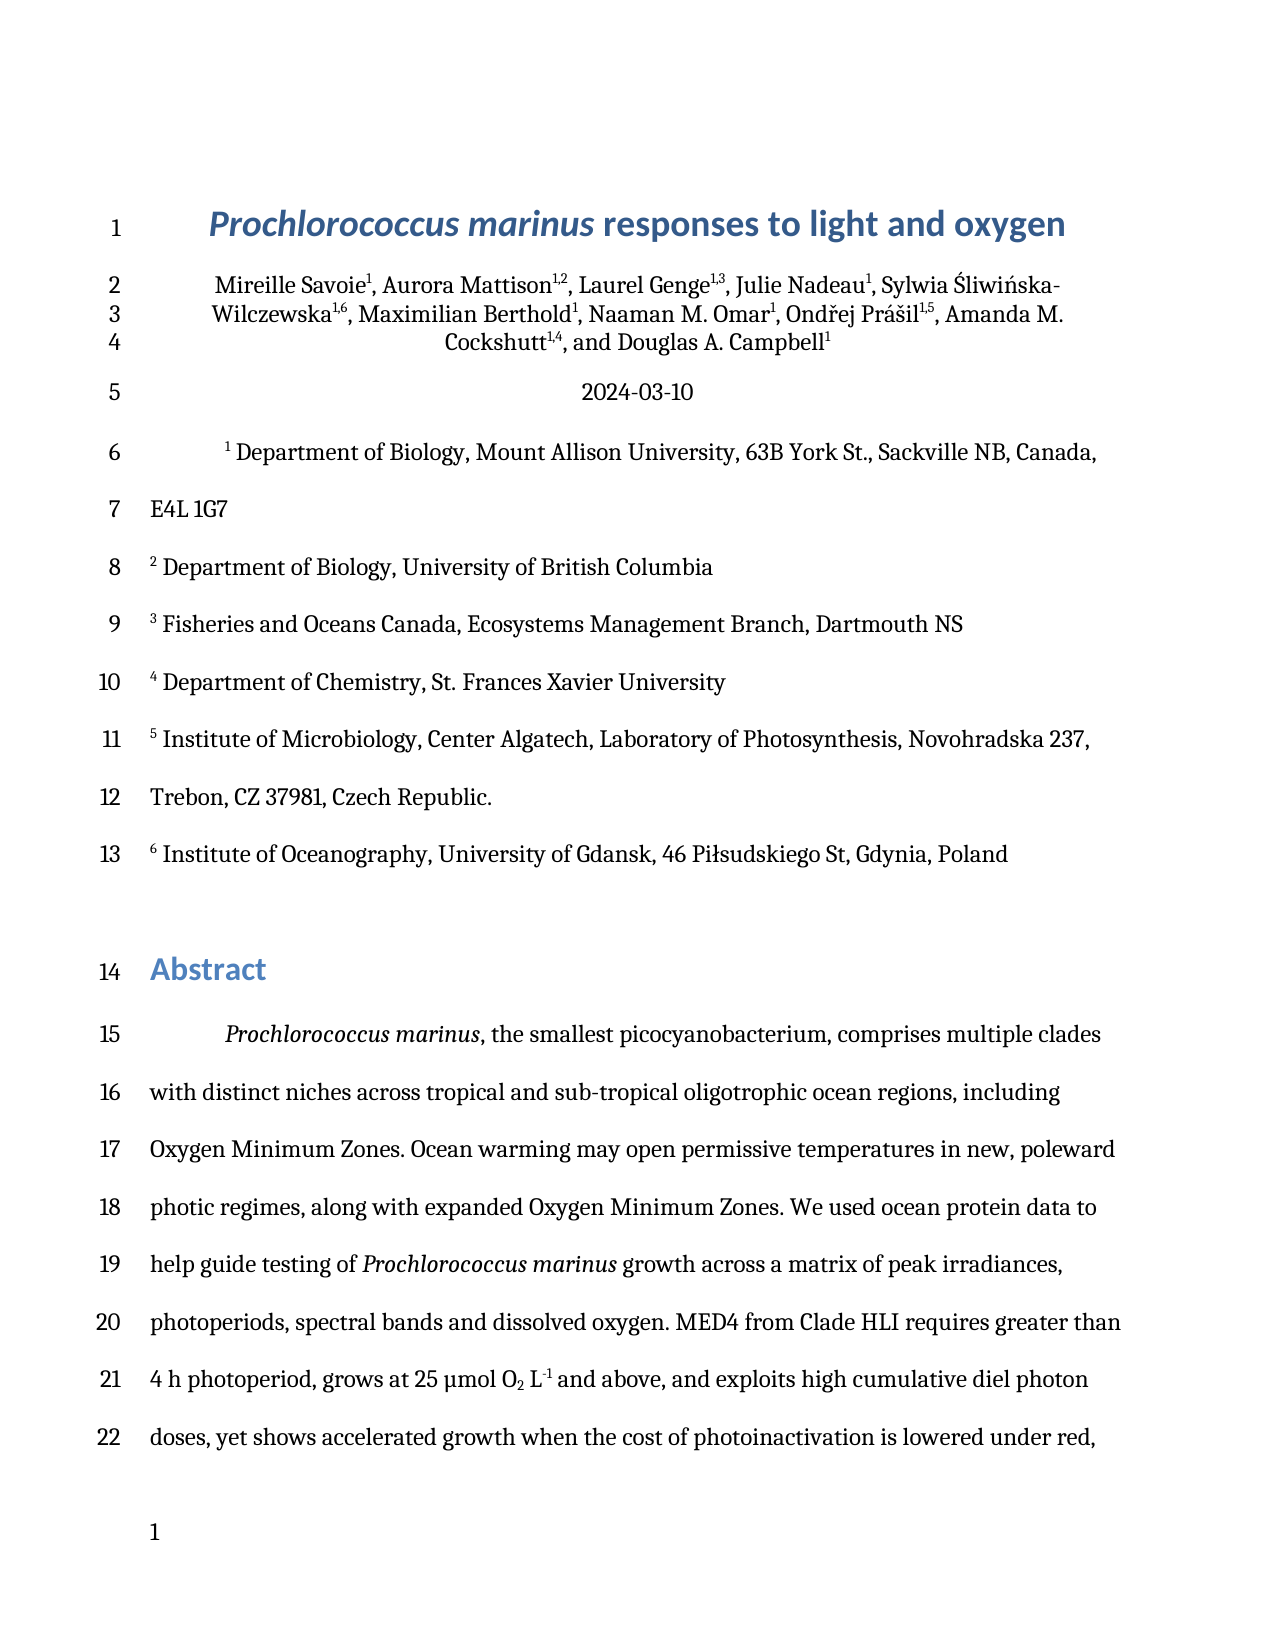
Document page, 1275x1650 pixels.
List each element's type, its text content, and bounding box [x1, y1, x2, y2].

subtitle Abstract [150, 948, 1125, 989]
text 1 Department of Biology, Mount Allison University, 63B York St., Sackville NB, Canada, E4L 1G7 2 Department of Biology, University of British Columbia 3 Fisheries and Oceans Canada, Ecosystems Management Branch, Dartmouth NS 4 Department of Chemistry, St. Frances Xavier University 5 Institute of Microbiology, Center Algatech, Laboratory of Photosynthesis, Novohradska 237, Trebon, CZ 37981, Czech Republic. 6 Institute of Oceanography, University of Gdansk, 46 Piłsudskiego St, Gdynia, Poland [150, 438, 1125, 869]
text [150, 1020, 1125, 1451]
text Mireille Savoie1, Aurora Mattison1,2, Laurel Genge1,3, Julie Nadeau1, Sylwia Śliwińska-Wilczewska1,6, Maximilian Berthold1, Naaman M. Omar1, Ondřej Prášil1,5, Amanda M. Cockshutt1,4, and Douglas A. Campbell1 [150, 271, 1125, 357]
title Prochlorococcus marinus responses to light and oxygen [150, 200, 1125, 246]
text 2024-03-10 [150, 378, 1125, 407]
